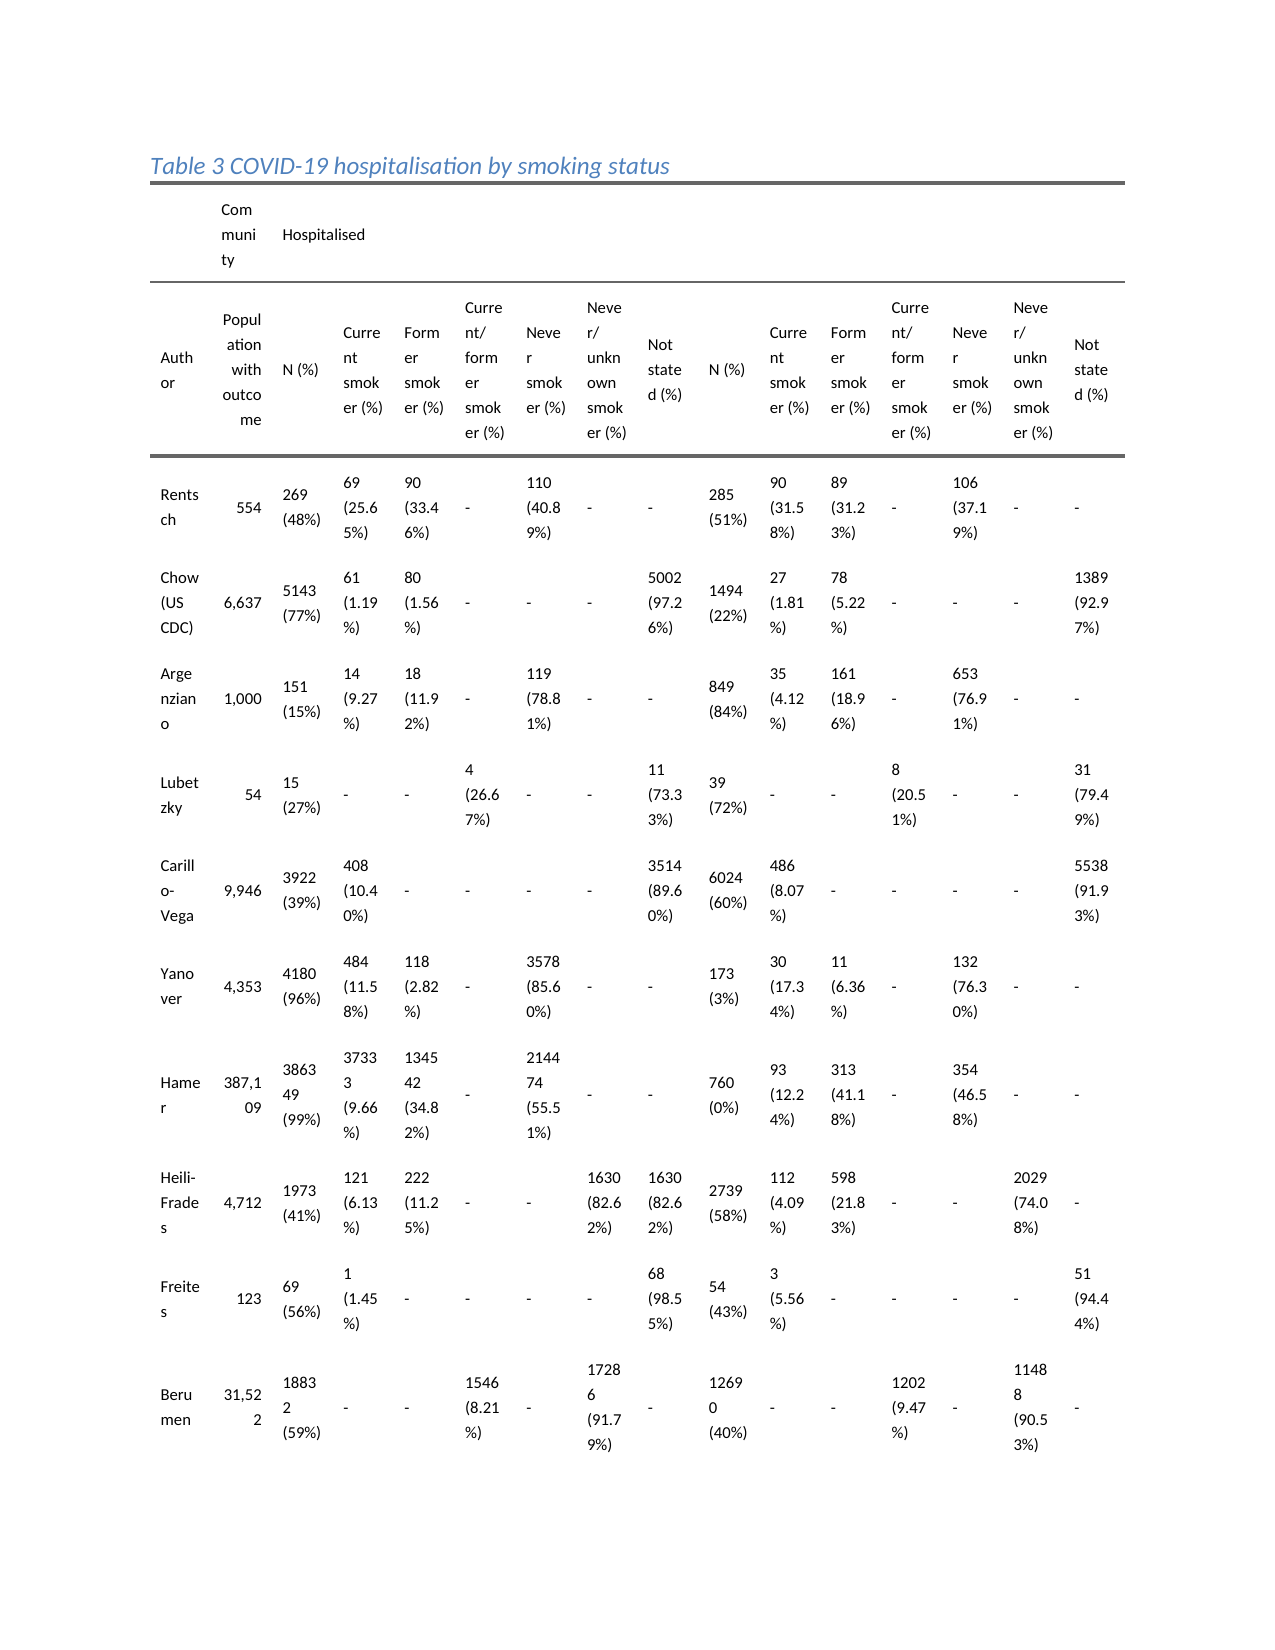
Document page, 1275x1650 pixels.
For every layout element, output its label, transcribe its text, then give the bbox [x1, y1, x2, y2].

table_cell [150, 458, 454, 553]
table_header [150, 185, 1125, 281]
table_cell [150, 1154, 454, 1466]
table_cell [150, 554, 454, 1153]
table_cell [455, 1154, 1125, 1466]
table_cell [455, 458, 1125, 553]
subtitle Table 3 COVID-19 hospitalisation by smoking status [150, 150, 1125, 181]
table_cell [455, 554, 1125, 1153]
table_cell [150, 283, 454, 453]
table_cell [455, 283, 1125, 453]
